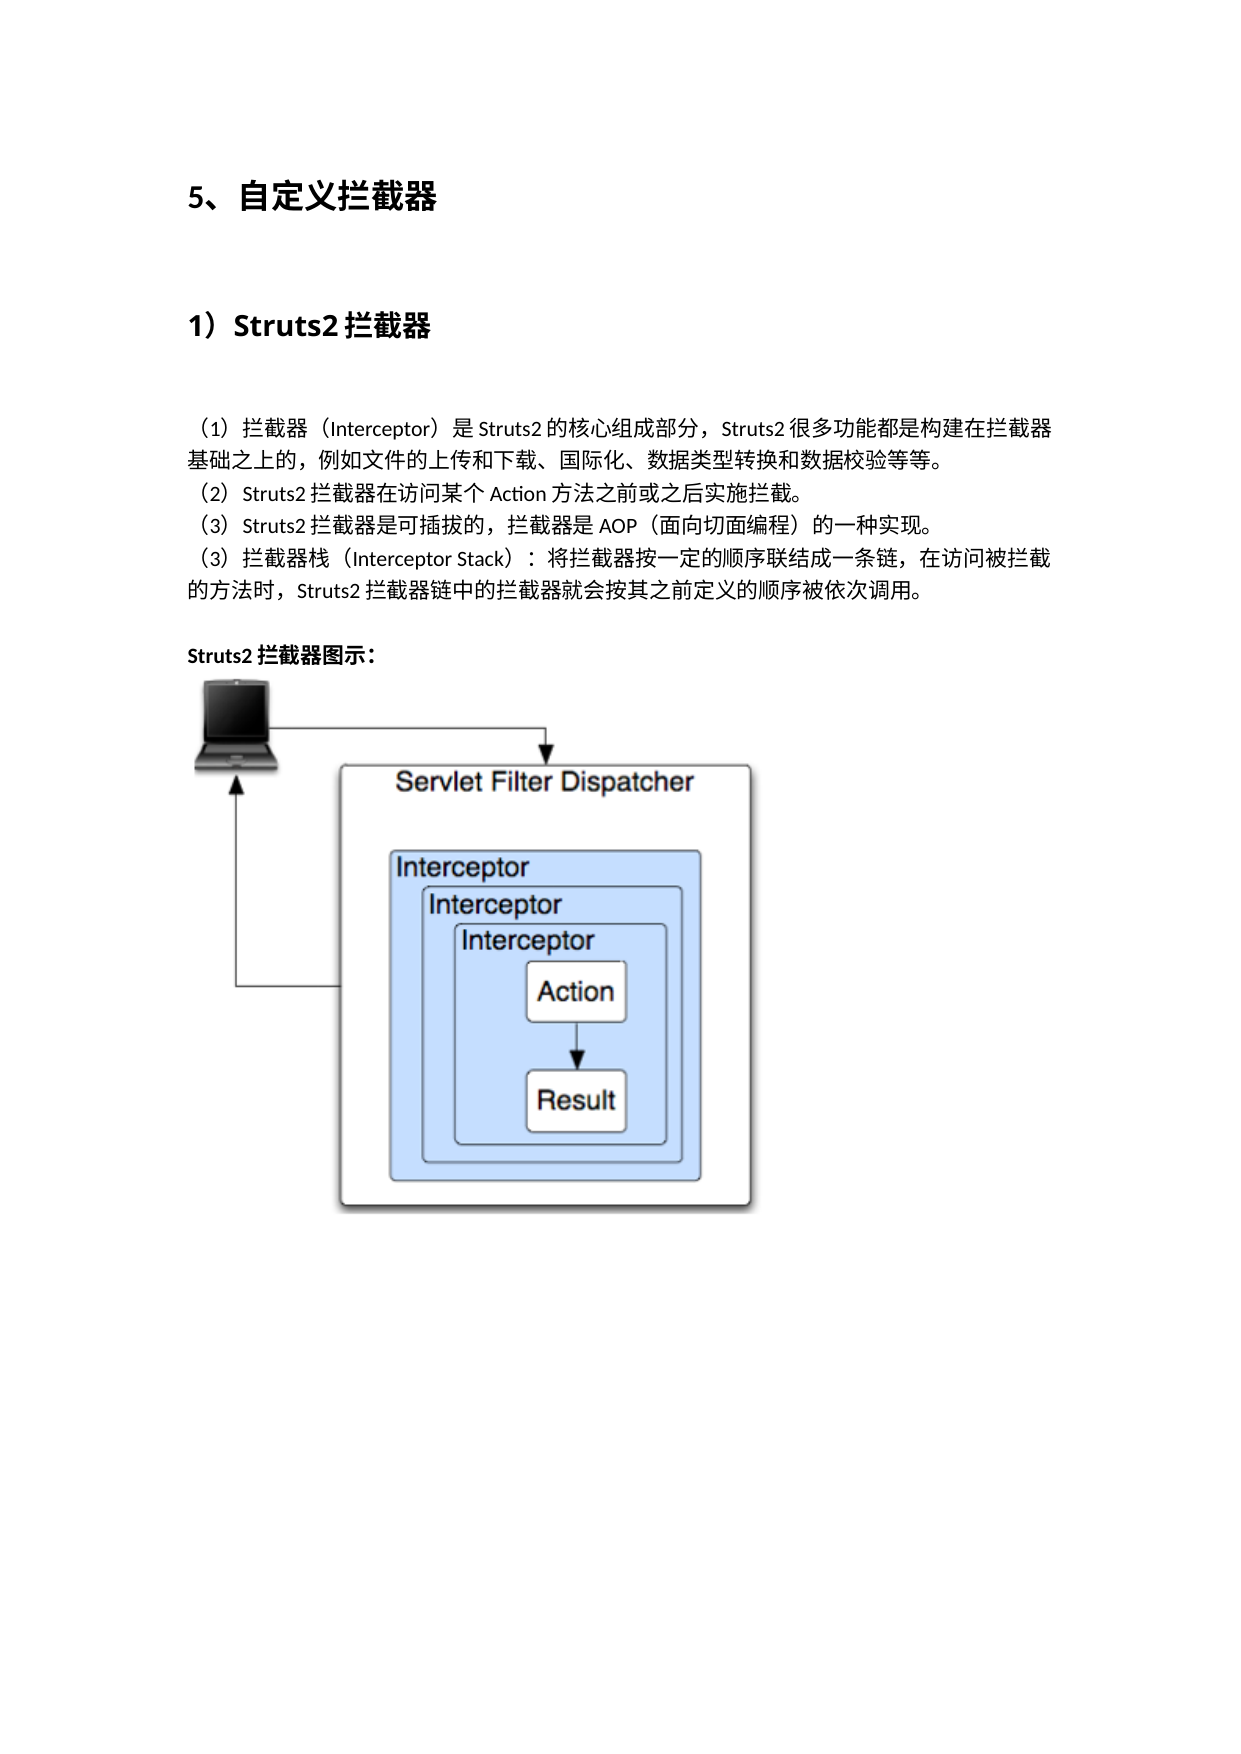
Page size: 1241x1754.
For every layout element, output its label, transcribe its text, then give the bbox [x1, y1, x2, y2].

subtitle 1）Struts2拦截器 [187, 291, 1053, 356]
text Struts2拦截器图示： [187, 638, 1053, 670]
subtitle 5、自定义拦截器 [187, 162, 1053, 227]
text （3）Struts2拦截器是可插拔的，拦截器是AOP（面向切面编程）的一种实现。 [187, 508, 1053, 540]
text （1）拦截器（Interceptor）是Struts2的核心组成部分，Struts2很多功能都是构建在拦截器基础之上的，例如文件的上传和下载、国际化、数据类型转换和数据校验等等。 [187, 410, 1053, 475]
text （2）Struts2拦截器在访问某个Action方法之前或之后实施拦截。 [187, 475, 1053, 508]
picture [187, 670, 769, 1222]
text （3）拦截器栈（Interceptor Stack）：将拦截器按一定的顺序联结成一条链，在访问被拦截的方法时，Struts2拦截器链中的拦截器就会按其之前定义的顺序被依次调用。 [187, 540, 1053, 605]
